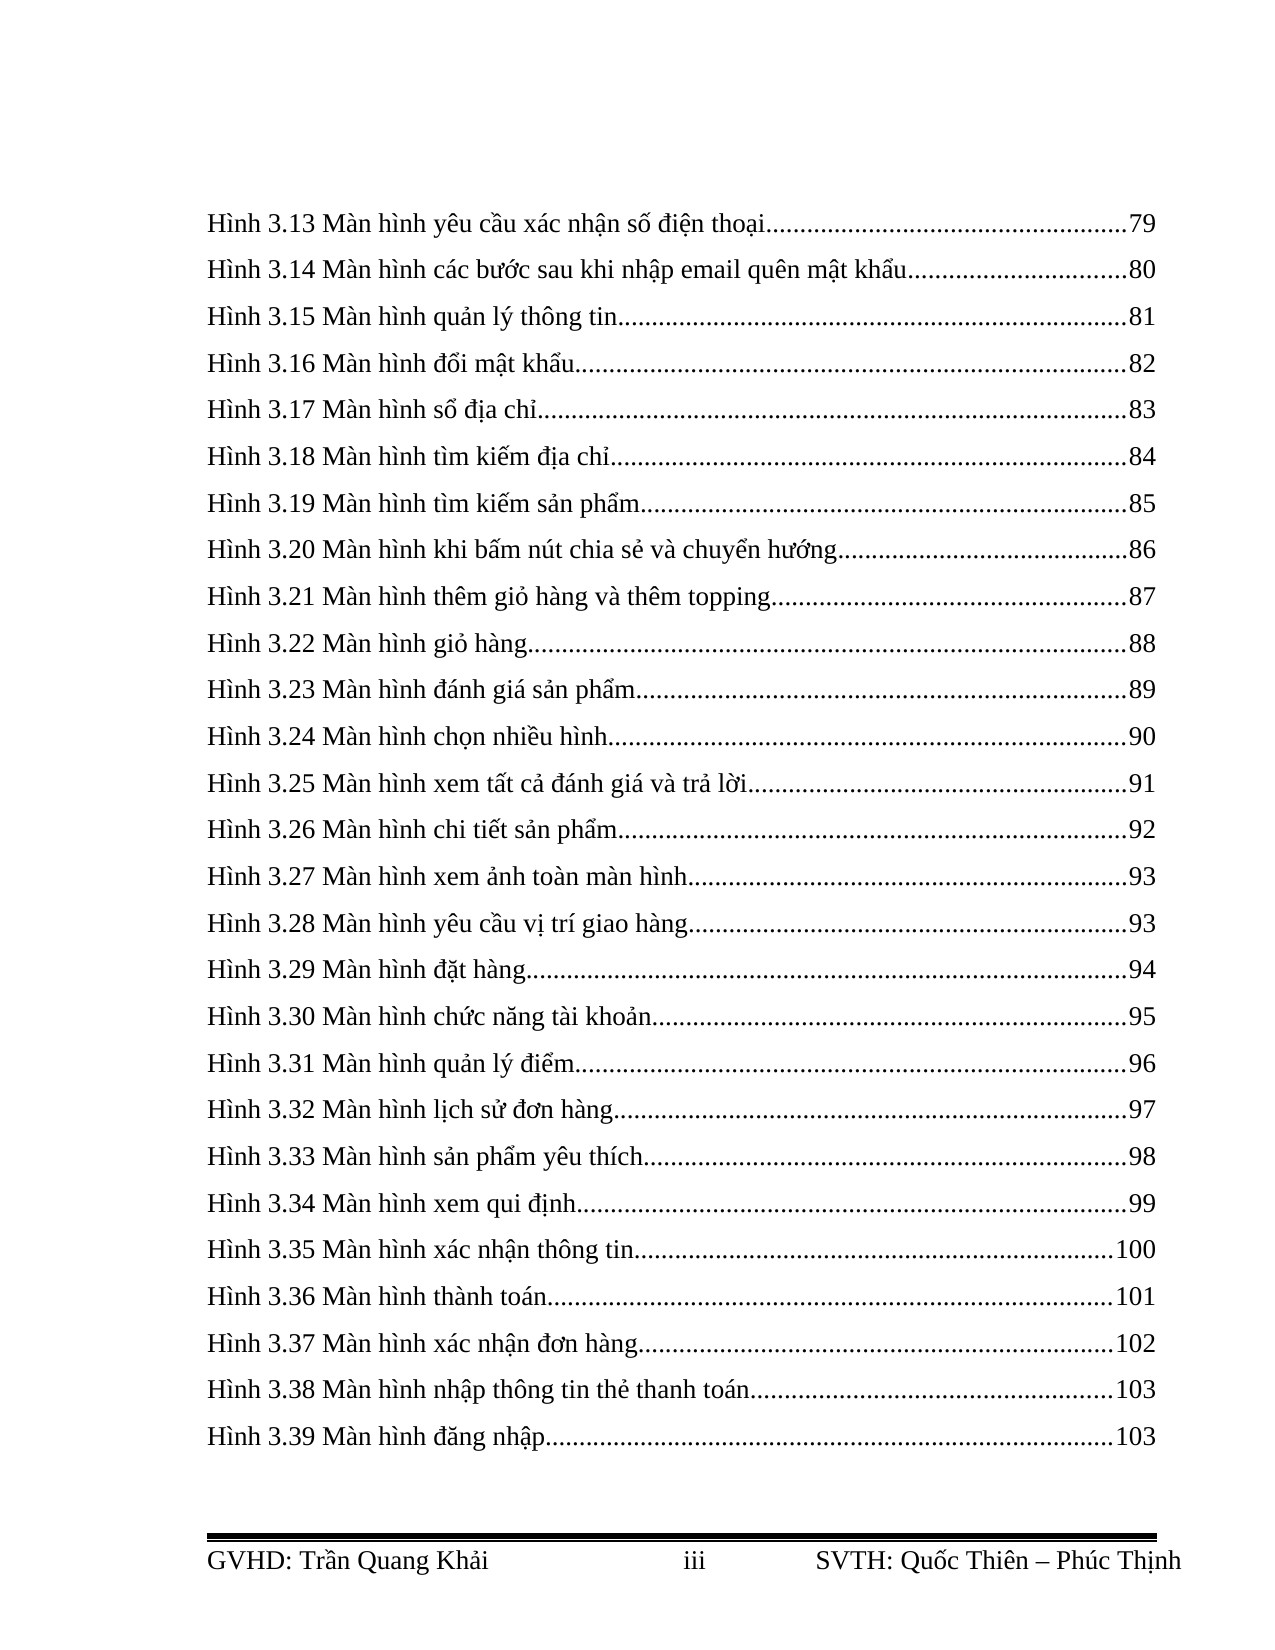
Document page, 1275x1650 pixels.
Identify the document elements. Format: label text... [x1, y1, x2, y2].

text Hình 3.33 Màn hình sản phẩm yêu thích 98 [207, 1140, 1157, 1171]
text Hình 3.34 Màn hình xem qui định 99 [207, 1187, 1157, 1218]
text Hình 3.17 Màn hình sổ địa chỉ 83 [207, 393, 1157, 424]
text Hình 3.25 Màn hình xem tất cả đánh giá và trả lời 91 [207, 767, 1157, 798]
text Hình 3.27 Màn hình xem ảnh toàn màn hình 93 [207, 860, 1157, 891]
text Hình 3.21 Màn hình thêm giỏ hàng và thêm topping 87 [207, 580, 1157, 611]
text Hình 3.28 Màn hình yêu cầu vị trí giao hàng 93 [207, 907, 1157, 938]
text Hình 3.31 Màn hình quản lý điểm 96 [207, 1047, 1157, 1078]
text Hình 3.18 Màn hình tìm kiếm địa chỉ 84 [207, 440, 1157, 471]
text Hình 3.19 Màn hình tìm kiếm sản phẩm 85 [207, 487, 1157, 518]
text Hình 3.16 Màn hình đổi mật khẩu 82 [207, 347, 1157, 378]
text Hình 3.22 Màn hình giỏ hàng 88 [207, 627, 1157, 658]
text Hình 3.24 Màn hình chọn nhiều hình 90 [207, 720, 1157, 751]
text Hình 3.38 Màn hình nhập thông tin thẻ thanh toán 103 [207, 1373, 1157, 1404]
text Hình 3.35 Màn hình xác nhận thông tin 100 [207, 1233, 1157, 1264]
text Hình 3.15 Màn hình quản lý thông tin 81 [207, 300, 1157, 331]
text Hình 3.23 Màn hình đánh giá sản phẩm 89 [207, 673, 1157, 704]
text Hình 3.20 Màn hình khi bấm nút chia sẻ và chuyển hướng 86 [207, 533, 1157, 564]
text Hình 3.32 Màn hình lịch sử đơn hàng 97 [207, 1093, 1157, 1124]
text Hình 3.39 Màn hình đăng nhập 103 [207, 1420, 1157, 1451]
text Hình 3.14 Màn hình các bước sau khi nhập email quên mật khẩu 80 [207, 253, 1157, 284]
text Hình 3.29 Màn hình đặt hàng 94 [207, 953, 1157, 984]
text Hình 3.13 Màn hình yêu cầu xác nhận số điện thoại 79 [207, 207, 1157, 238]
text Hình 3.37 Màn hình xác nhận đơn hàng 102 [207, 1327, 1157, 1358]
text Hình 3.26 Màn hình chi tiết sản phẩm 92 [207, 813, 1157, 844]
text Hình 3.30 Màn hình chức năng tài khoản 95 [207, 1000, 1157, 1031]
text Hình 3.36 Màn hình thành toán 101 [207, 1280, 1157, 1311]
